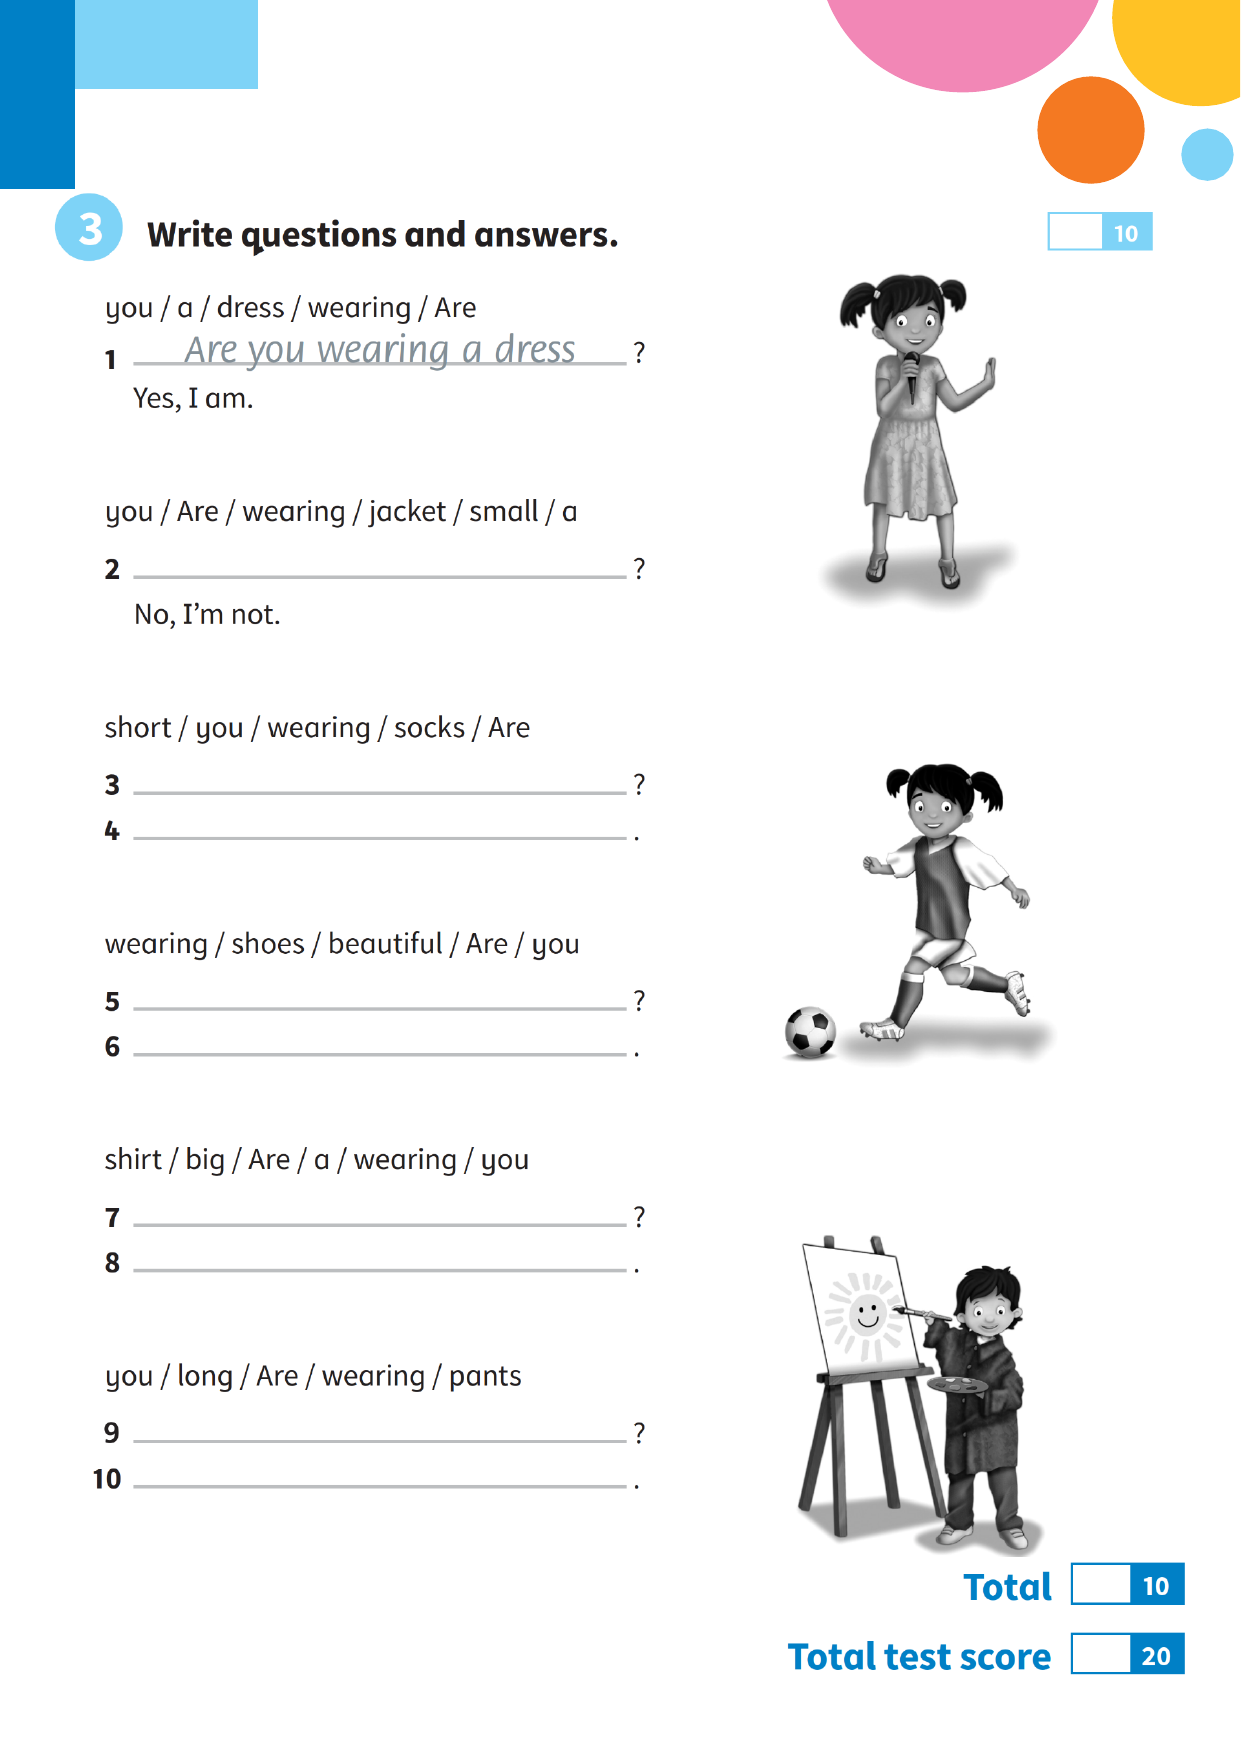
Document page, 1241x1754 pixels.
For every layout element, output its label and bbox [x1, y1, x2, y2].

picture [50, 189, 1193, 1682]
